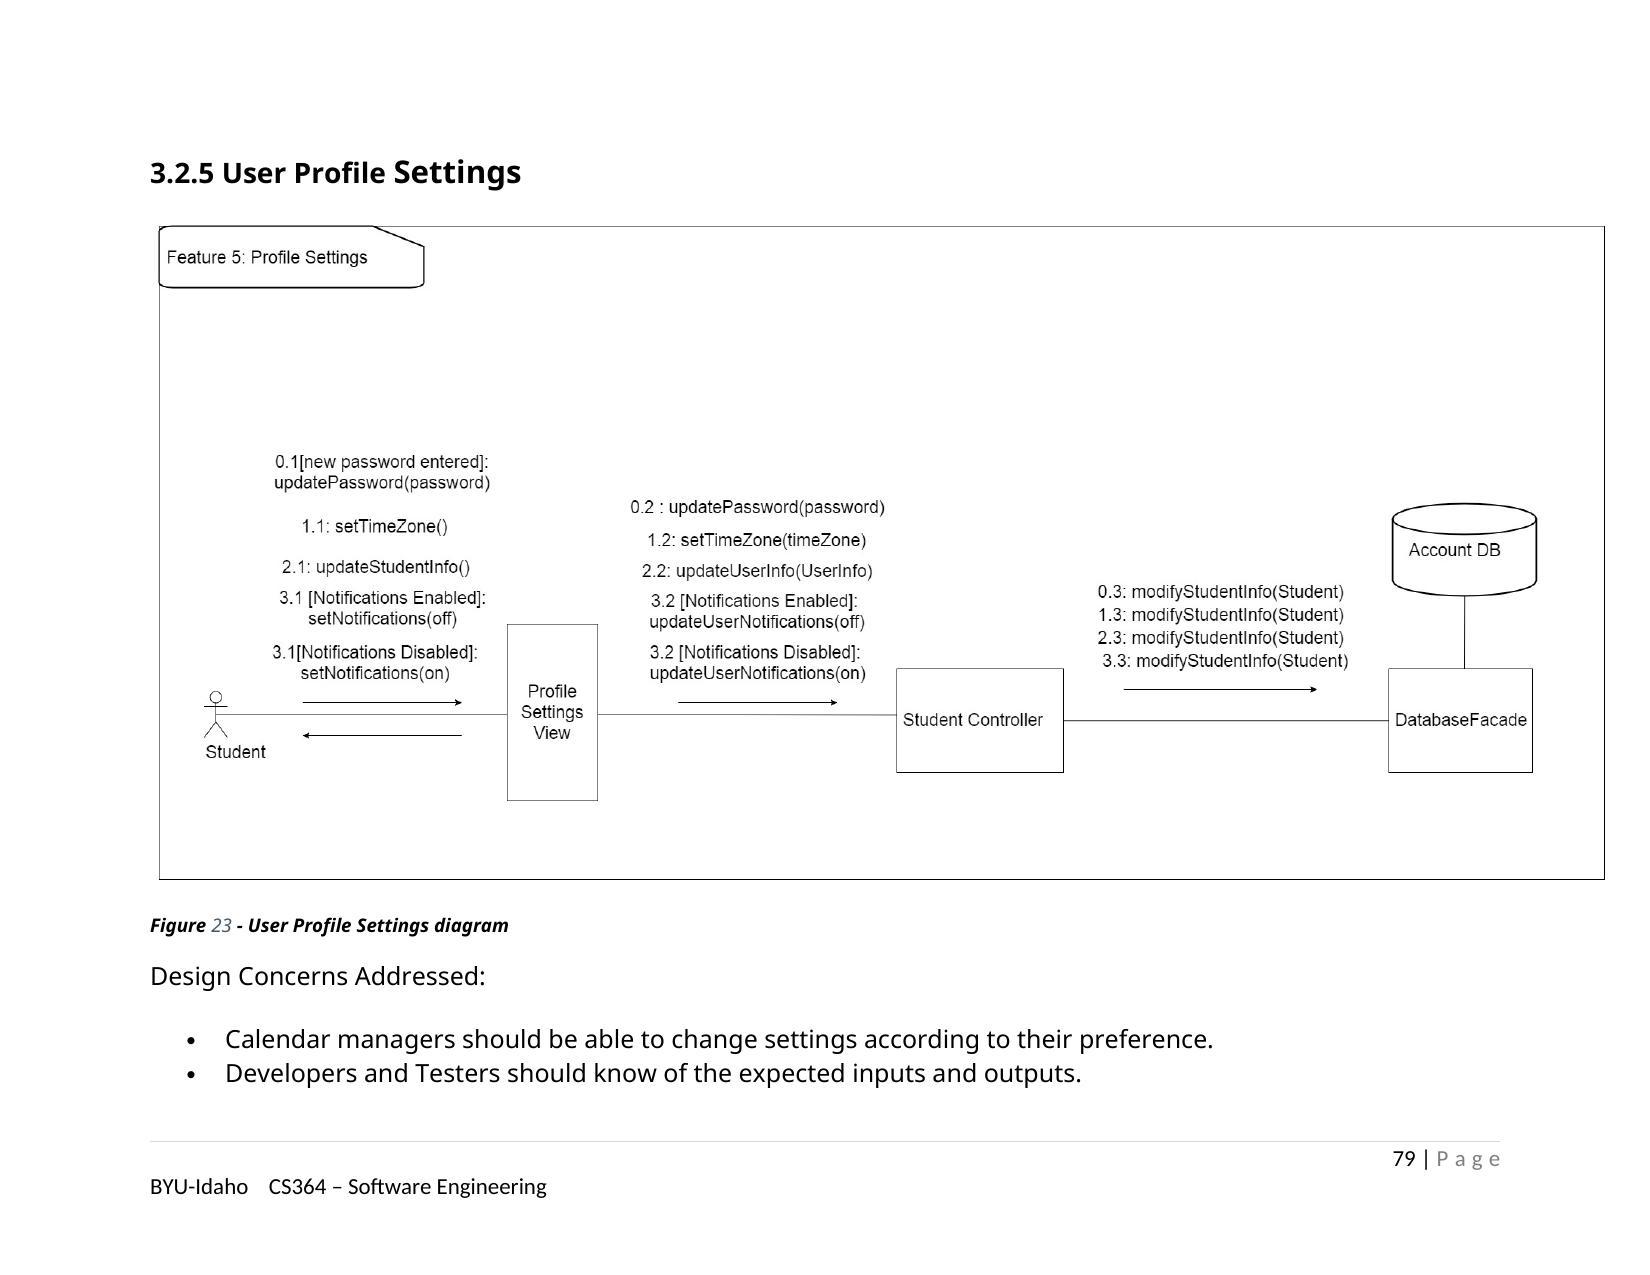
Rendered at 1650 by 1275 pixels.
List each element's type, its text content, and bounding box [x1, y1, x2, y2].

list Developers and Testers should know of the expected inputs and outputs. [187, 1056, 1500, 1090]
picture [150, 217, 1612, 887]
subtitle 3.2.5 User Profile Settings [150, 150, 1500, 193]
text Figure 23 - User Profile Settings diagram [150, 912, 1500, 937]
list Calendar managers should be able to change settings according to their preference. [187, 1022, 1500, 1056]
text Design Concerns Addressed: [150, 958, 1500, 992]
